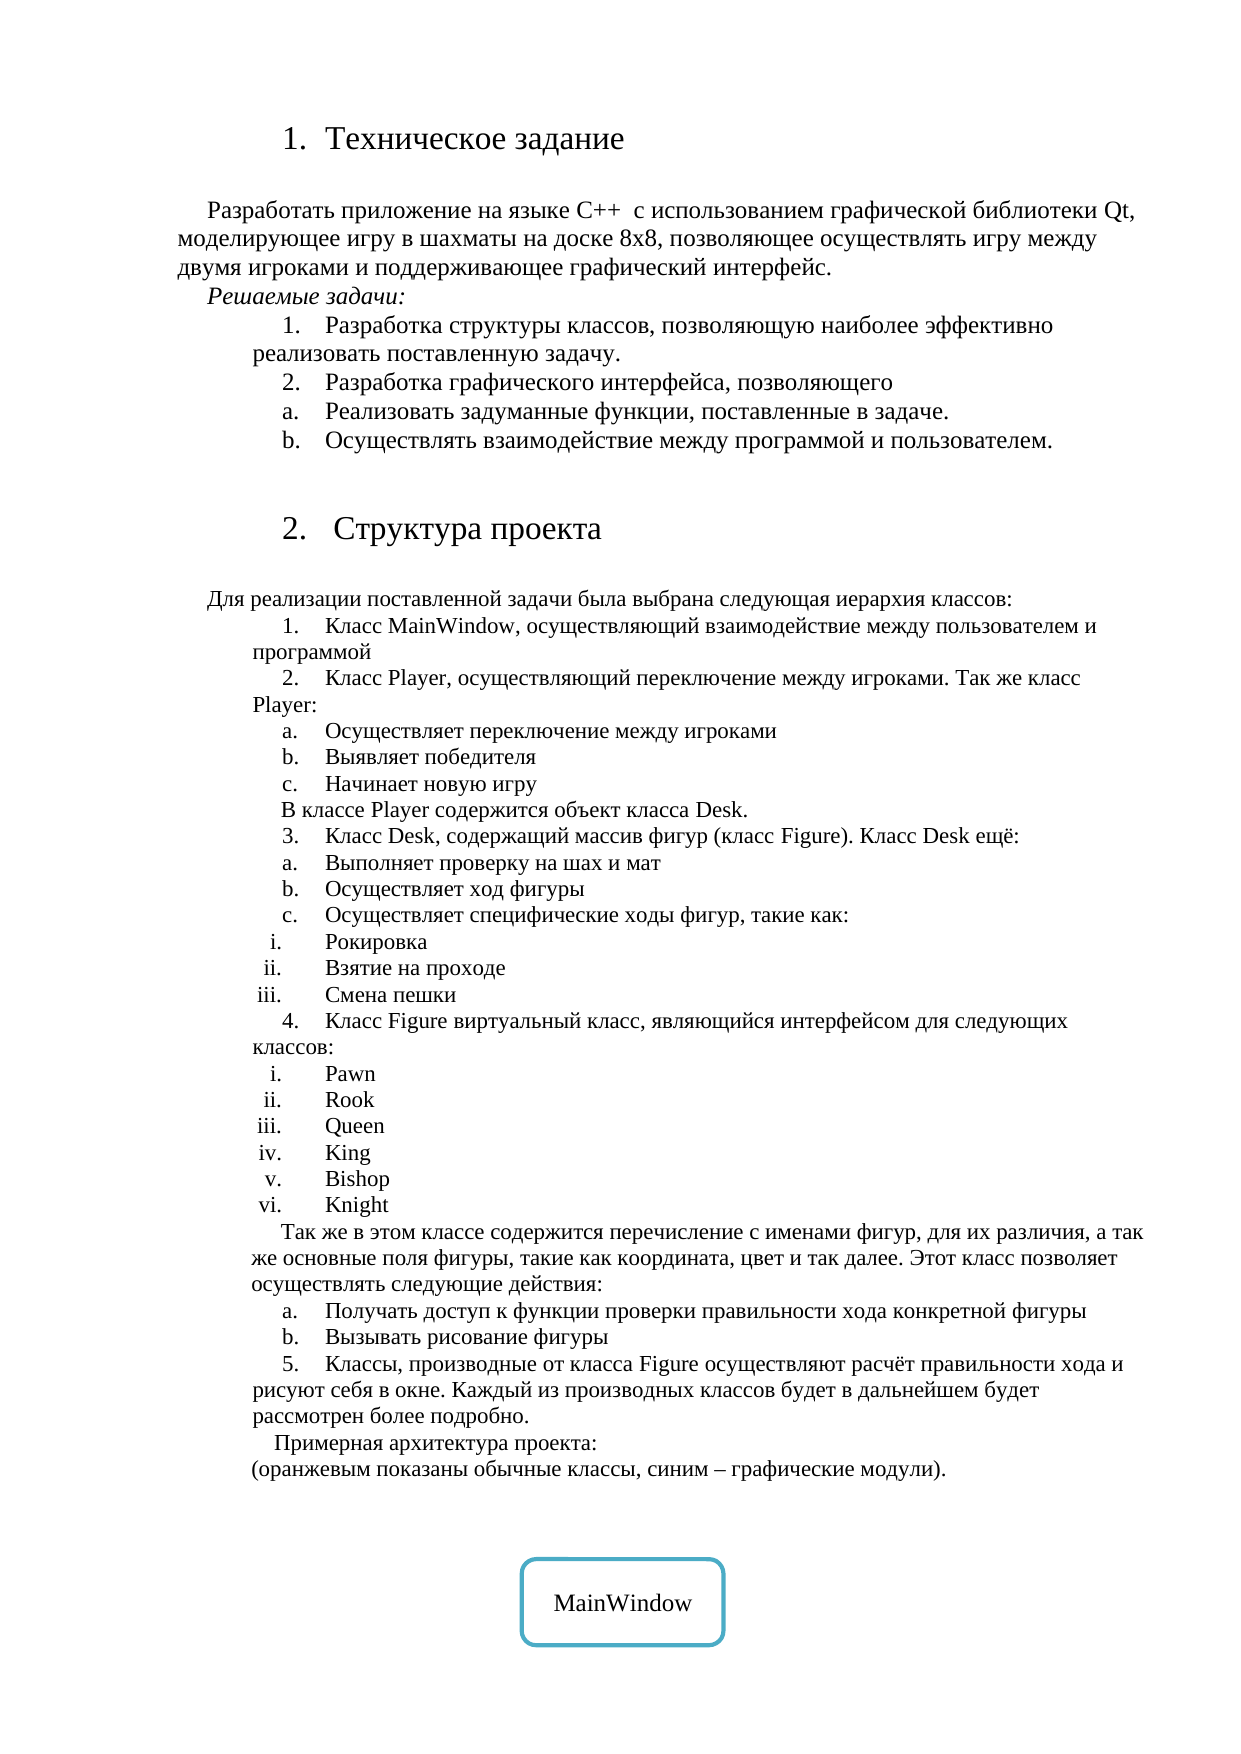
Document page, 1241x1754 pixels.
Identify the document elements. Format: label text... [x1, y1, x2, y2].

list Выявляет победителя [252, 743, 1152, 770]
list Bishop [252, 1165, 1152, 1191]
list Начинает новую игру [252, 770, 1152, 796]
list Осуществлять взаимодействие между программой и пользователем. [252, 425, 1152, 453]
list Рокировка [252, 928, 1152, 954]
text Решаемые задачи: [177, 281, 1152, 310]
list Выполняет проверку на шах и мат [252, 849, 1152, 875]
text (оранжевым показаны обычные классы, синим – графические модули). [177, 1455, 1152, 1481]
list Техническое задание [252, 118, 1152, 156]
text Так же в этом классе содержится перечисление с именами фигур, для их различия, а так же основные поля фигуры, такие как координата, цвет и так далее. Этот класс позволяет осуществлять следующие действия: [251, 1218, 1152, 1297]
text Примерная архитектура проекта: [244, 1429, 1152, 1455]
list Класс Desk, содержащий массив фигур (класс Figure). Класс Desk ещё: [252, 822, 1152, 849]
list Осуществляет специфические ходы фигур, такие как: [252, 902, 1152, 928]
list Осуществляет ход фигуры [252, 875, 1152, 902]
list Класс Figure виртуальный класс, являющийся интерфейсом для следующих классов: [252, 1007, 1152, 1060]
list King [252, 1139, 1152, 1165]
list Разработка графического интерфейса, позволяющего [252, 367, 1152, 396]
list Смена пешки [252, 981, 1152, 1007]
list Разработка структуры классов, позволяющую наиболее эффективно реализовать поставленную задачу. [252, 310, 1152, 367]
list Pawn [252, 1060, 1152, 1086]
list Классы, производные от класса Figure осуществляют расчёт правильности хода и рисуют себя в окне. Каждый из производных классов будет в дальнейшем будет рассмотрен более подробно. [252, 1349, 1152, 1429]
list Класс MainWindow, осуществляющий взаимодействие между пользователем и программой [252, 612, 1152, 664]
list Структура проекта [252, 509, 1152, 547]
list Взятие на проходе [252, 954, 1152, 981]
list Queen [252, 1112, 1152, 1139]
list Вызывать рисование фигуры [252, 1323, 1152, 1349]
list Осуществляет переключение между игроками [252, 717, 1152, 743]
list Получать доступ к функции проверки правильности хода конкретной фигуры [252, 1297, 1152, 1323]
list Реализовать задуманные функции, поставленные в задаче. [252, 396, 1152, 425]
list Класс Player, осуществляющий переключение между игроками. Так же класс Player: [252, 664, 1152, 717]
text Разработать приложение на языке С++ с использованием графической библиотеки Qt, моделирующее игру в шахматы на доске 8х8, позволяющее осуществлять игру между двумя игроками и поддерживающее графический интерфейс. [177, 195, 1152, 281]
text В классе Player содержится объект класса Desk. [251, 796, 1152, 822]
list Для реализации поставленной задачи была выбрана следующая иерархия классов: [177, 585, 1152, 612]
list Rook [252, 1086, 1152, 1112]
list Knight [252, 1191, 1152, 1218]
